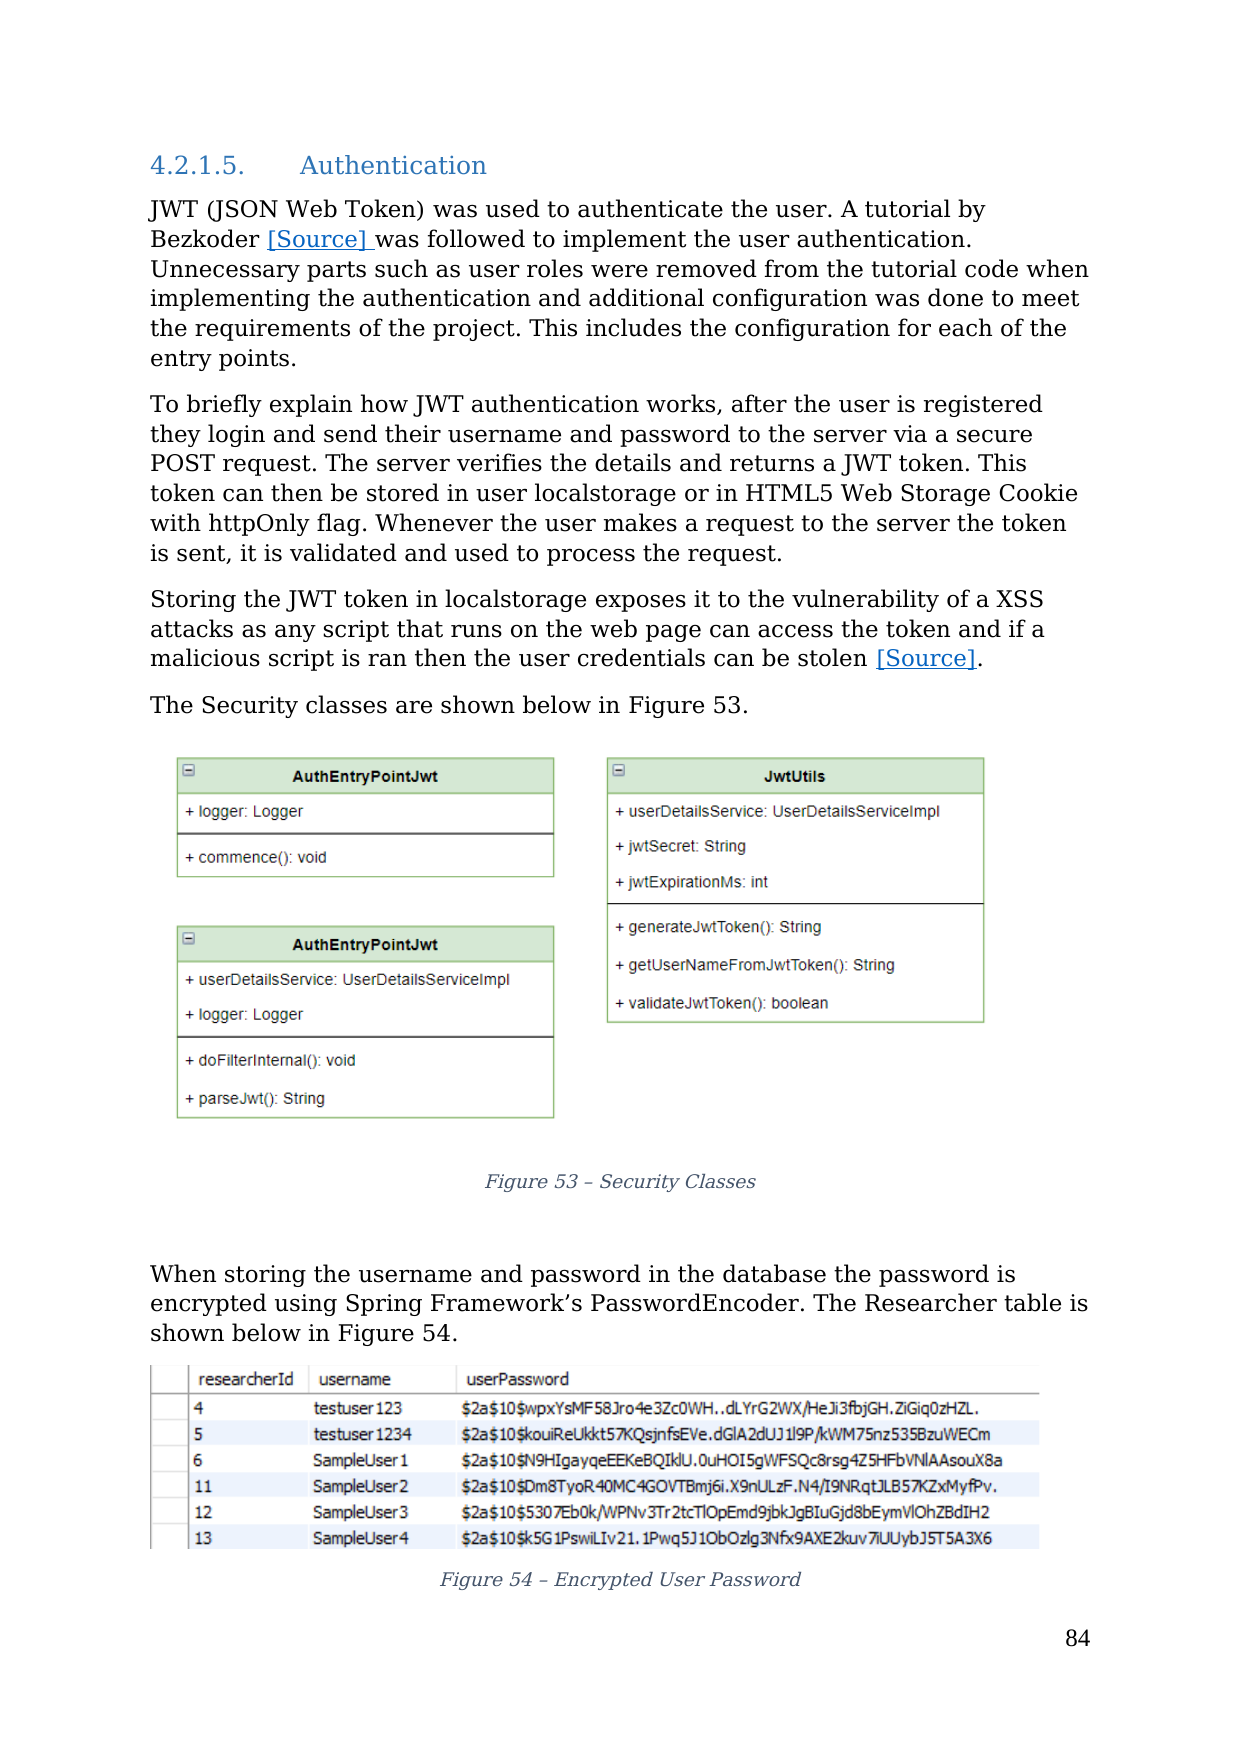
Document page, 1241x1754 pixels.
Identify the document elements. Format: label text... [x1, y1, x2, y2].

text The Security classes are shown below in Figure 71. [150, 690, 1090, 718]
subtitle Authentication [150, 150, 1090, 180]
picture [150, 736, 1037, 1151]
text JWT (JSON Web Token) was used to authenticate the user. A tutorial by Bezkoder [Source] was followed to implement the user authentication. Unnecessary parts such as user roles were removed from the tutorial code when implementing the authentication and additional configuration was done to meet the requirements of the project. This includes the configuration for each of the entry points. [150, 195, 1090, 371]
text Figure 54 – Encrypted User Password [150, 1568, 1090, 1590]
text Storing the JWT token in localstorage exposes it to the vulnerability of a XSS attacks as any script that runs on the web page can access the token and if a malicious script is ran then the user credentials can be stolen [Source]. [150, 584, 1090, 671]
picture [150, 1365, 1040, 1549]
text When storing the username and password in the database the password is encrypted using Spring Framework’s PasswordEncoder. The Researcher table is shown below in Figure 72. [150, 1259, 1090, 1346]
text Figure 53 – Security Classes [150, 1169, 1090, 1192]
text To briefly explain how JWT authentication works, after the user is registered they login and send their username and password to the server via a secure POST request. The server verifies the details and returns a JWT token. This token can then be stored in user localstorage or in HTML5 Web Storage Cookie with httpOnly flag. Whenever the user makes a request to the server the token is sent, it is validated and used to process the request. [150, 390, 1090, 566]
